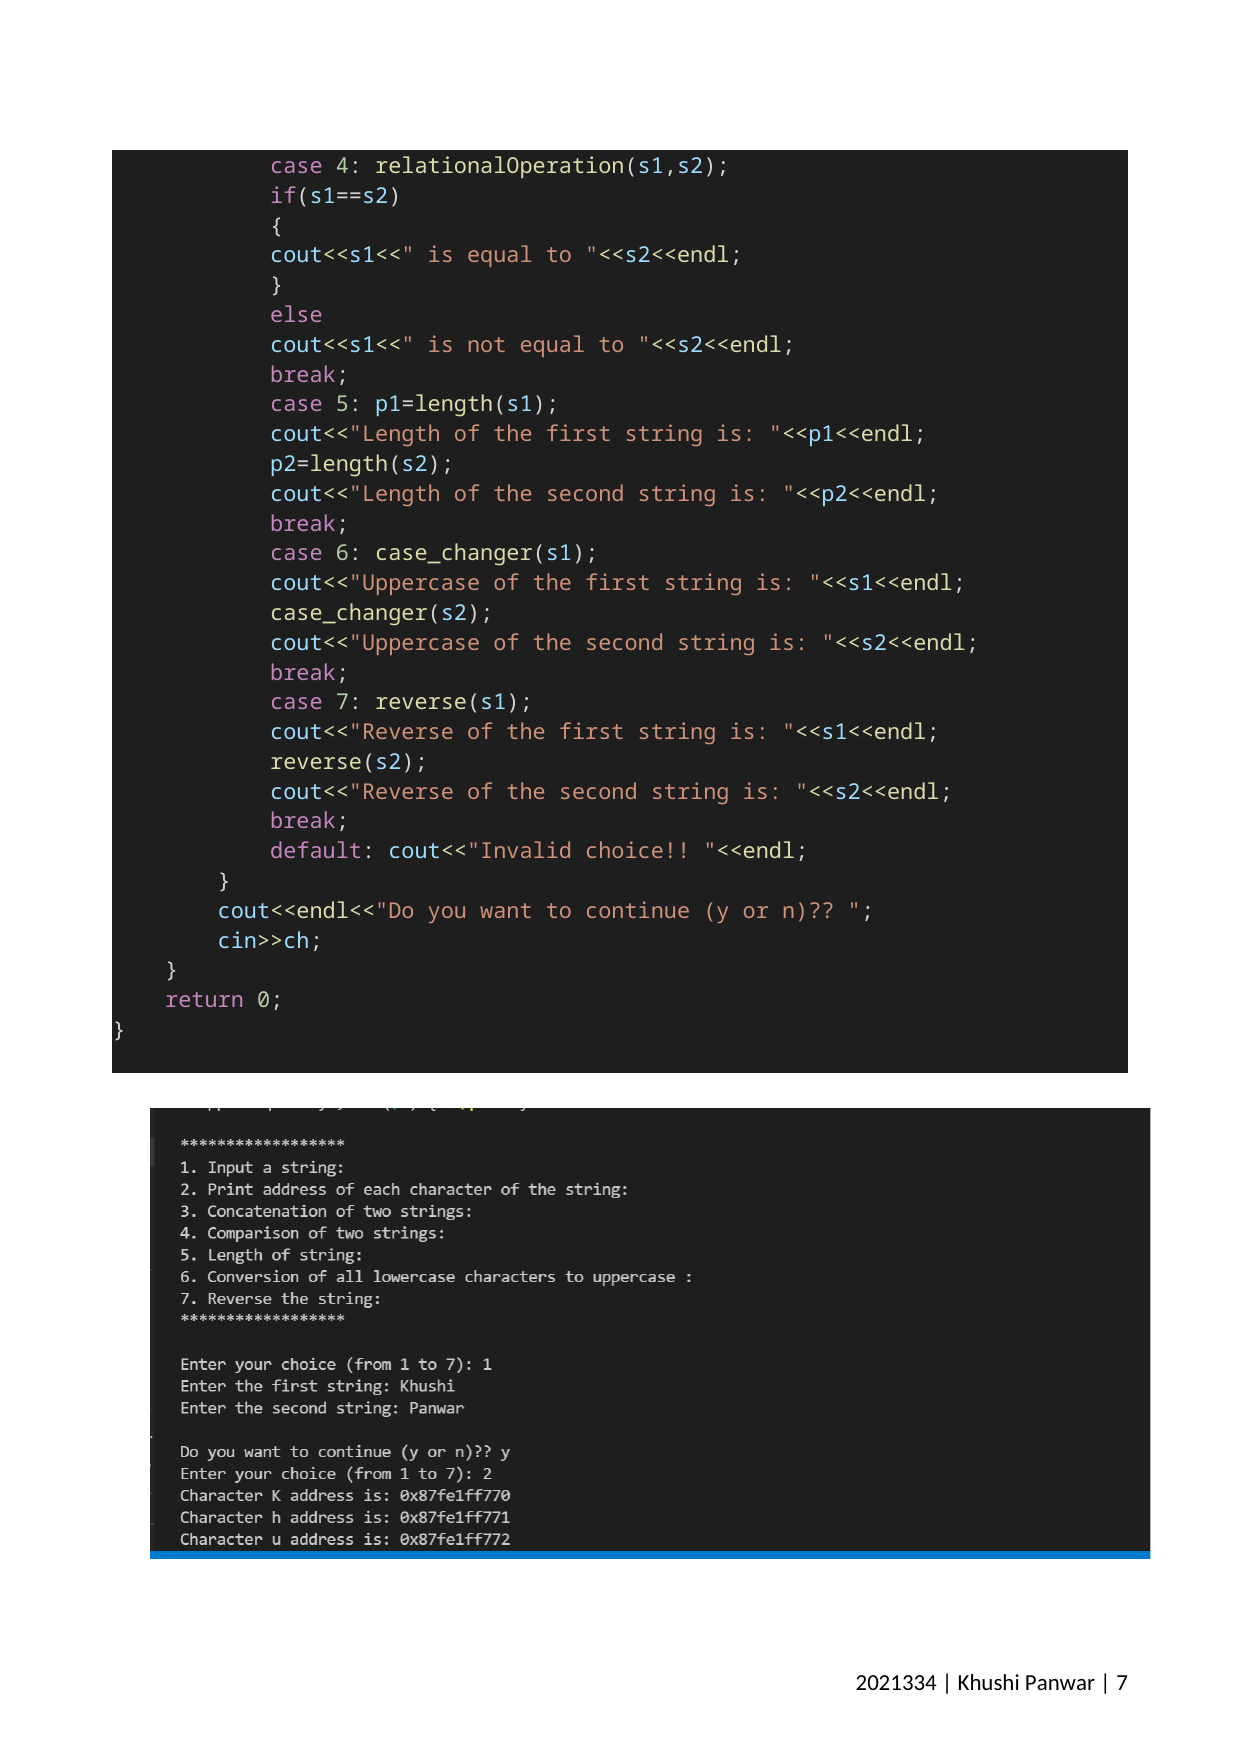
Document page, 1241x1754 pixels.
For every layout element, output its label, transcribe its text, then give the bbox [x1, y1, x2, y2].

text cout<<s1<<" is equal to "<<s2<<endl; [112, 239, 1128, 269]
text cout<<"Uppercase of the second string is: "<<s2<<endl; [112, 627, 1128, 656]
text cout<<"Reverse of the second string is: "<<s2<<endl; [112, 776, 1128, 805]
text { [112, 209, 1128, 239]
text cout<<endl<<"Do you want to continue (y or n)?? "; [112, 895, 1128, 924]
text return 0; [112, 984, 1128, 1014]
text cin>>ch; [112, 924, 1128, 954]
text cout<<"Reverse of the first string is: "<<s1<<endl; [112, 716, 1128, 746]
text cout<<s1<<" is not equal to "<<s2<<endl; [112, 329, 1128, 358]
text break; [112, 507, 1128, 537]
text default: cout<<"Invalid choice!! "<<endl; [112, 835, 1128, 865]
text break; [112, 358, 1128, 388]
text break; [112, 656, 1128, 686]
text case 5: p1=length(s1); [112, 388, 1128, 418]
text cout<<"Uppercase of the first string is: "<<s1<<endl; [112, 567, 1128, 597]
text } [112, 1014, 1128, 1044]
text } [112, 269, 1128, 299]
text } [112, 865, 1128, 895]
text break; [112, 805, 1128, 835]
text reverse(s2); [112, 746, 1128, 776]
text } [112, 954, 1128, 984]
text case 7: reverse(s1); [112, 686, 1128, 716]
text if(s1==s2) [112, 180, 1128, 209]
text else [112, 299, 1128, 329]
text case 4: relationalOperation(s1,s2); [112, 150, 1128, 180]
picture [150, 1108, 1151, 1559]
text case_changer(s2); [112, 597, 1128, 627]
text p2=length(s2); [112, 448, 1128, 478]
text cout<<"Length of the first string is: "<<p1<<endl; [112, 418, 1128, 448]
text case 6: case_changer(s1); [112, 537, 1128, 567]
text cout<<"Length of the second string is: "<<p2<<endl; [112, 478, 1128, 507]
